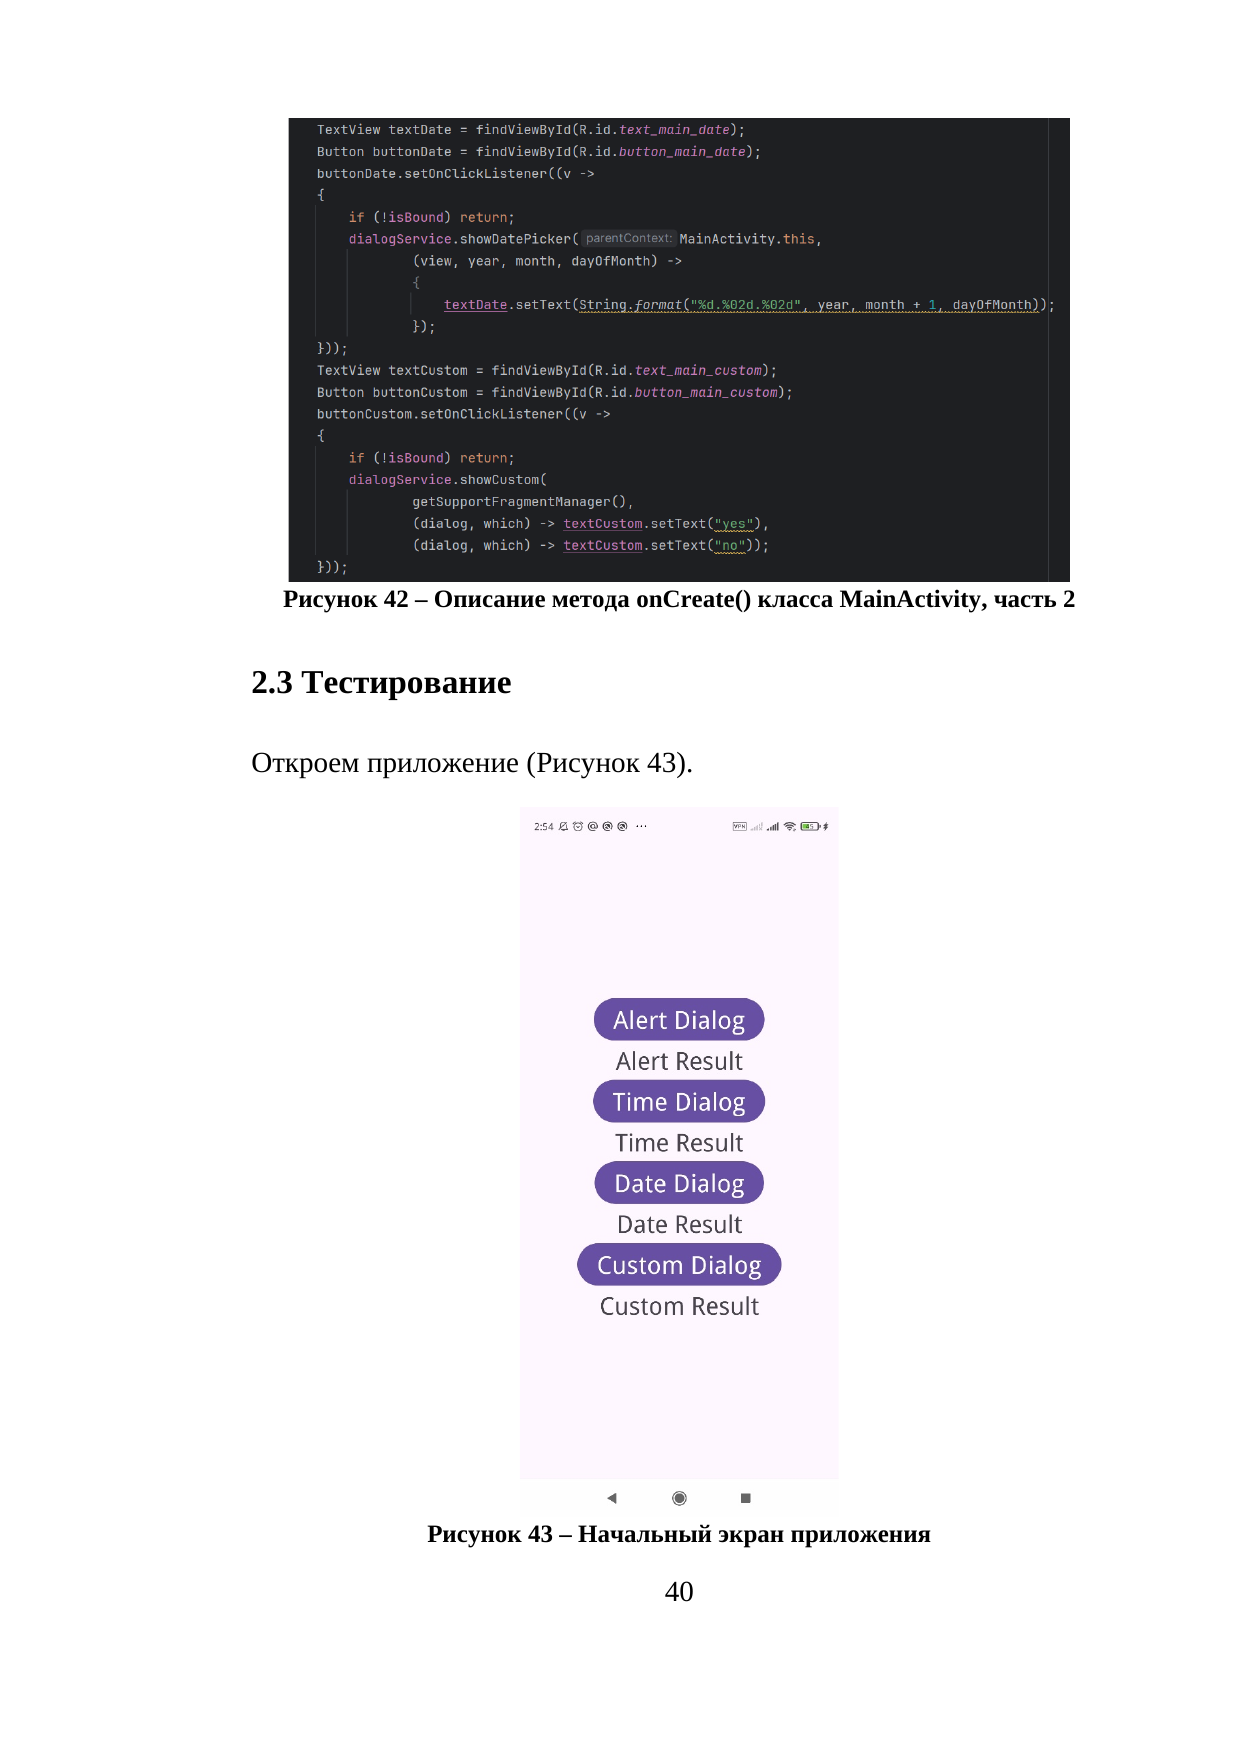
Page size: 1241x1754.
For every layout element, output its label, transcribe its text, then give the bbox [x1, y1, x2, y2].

subtitle Тестирование [177, 663, 1181, 701]
picture [519, 807, 839, 1517]
picture [288, 118, 1070, 582]
text Откроем приложение (Рисунок 43). [177, 745, 1181, 779]
